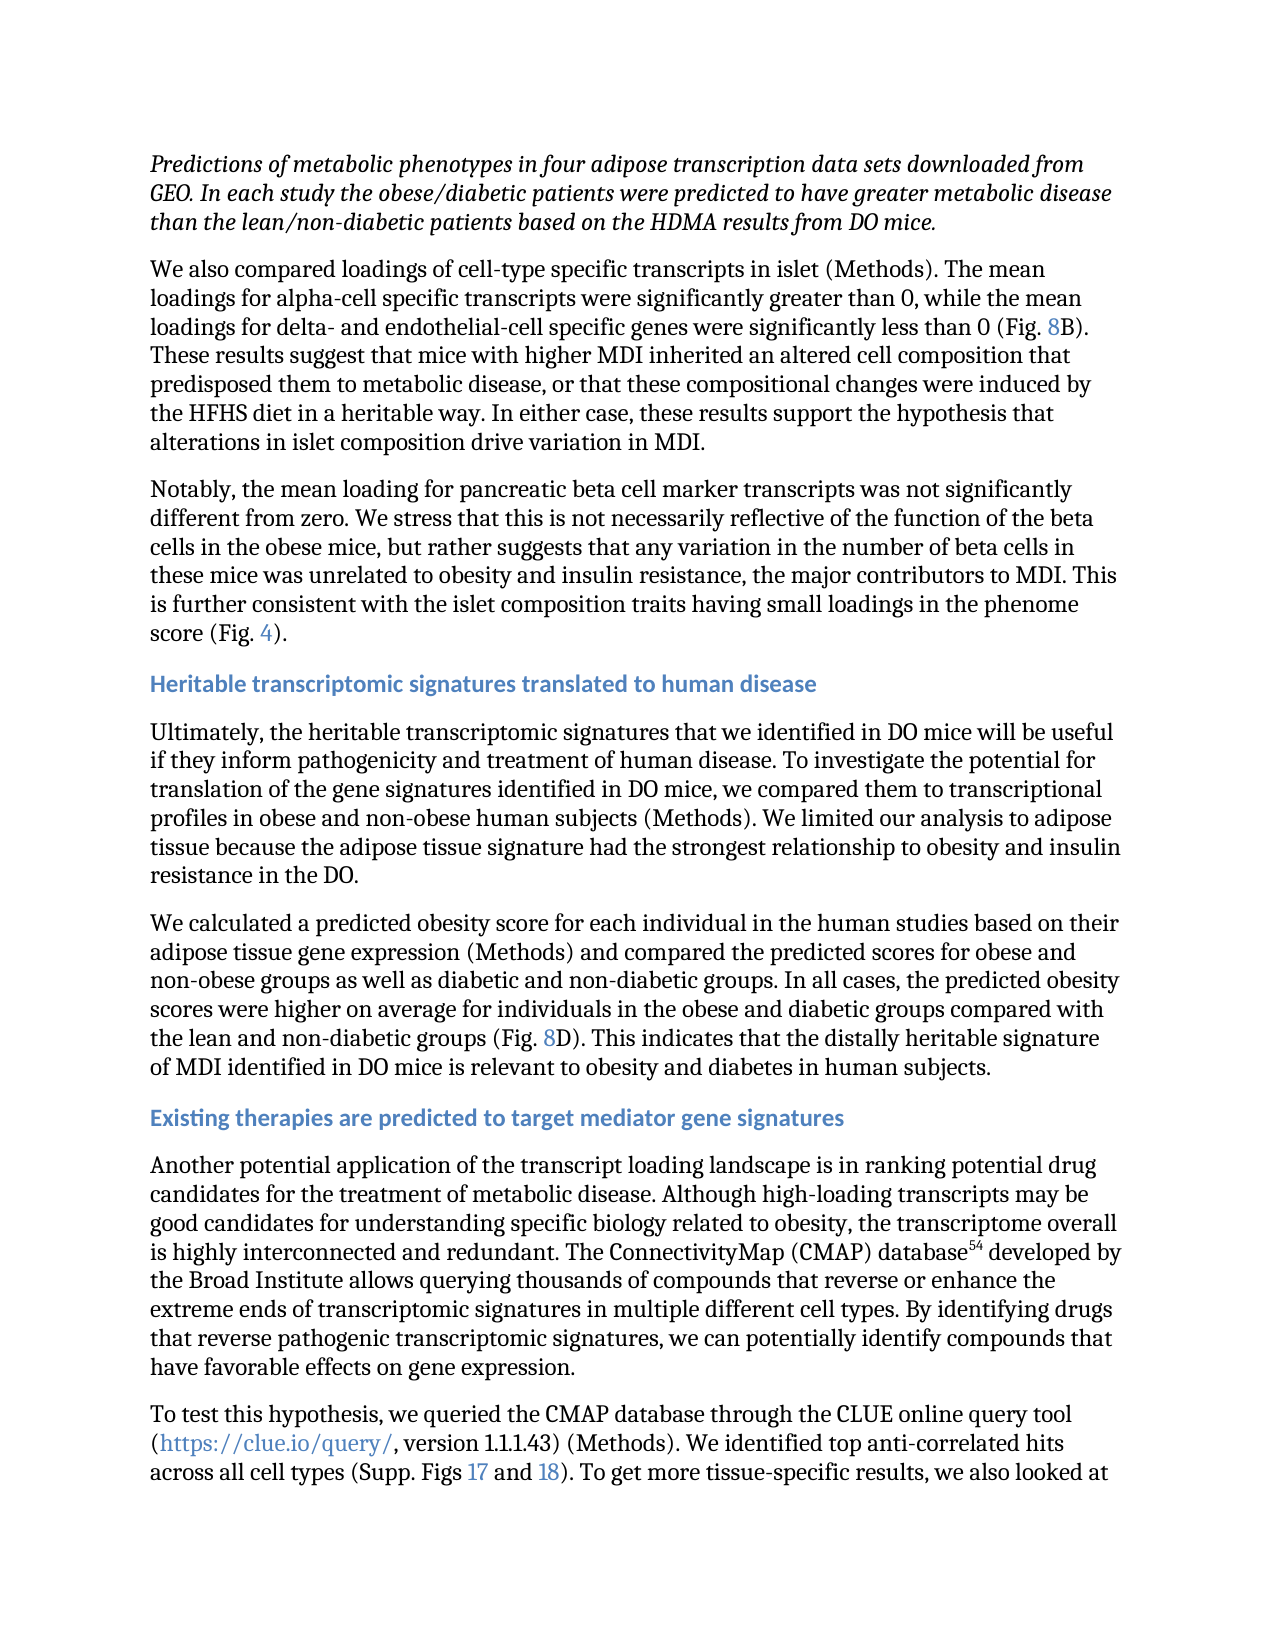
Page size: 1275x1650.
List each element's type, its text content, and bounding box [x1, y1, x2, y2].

text Another potential application of the transcript loading landscape is in ranking potential drug candidates for the treatment of metabolic disease. Although high-loading transcripts may be good candidates for understanding specific biology related to obesity, the transcriptome overall is highly interconnected and redundant. The ConnectivityMap (CMAP) database54 developed by the Broad Institute allows querying thousands of compounds that reverse or enhance the extreme ends of transcriptomic signatures in multiple different cell types. By identifying drugs that reverse pathogenic transcriptomic signatures, we can potentially identify compounds that have favorable effects on gene expression. [150, 1151, 1125, 1381]
text Ultimately, the heritable transcriptomic signatures that we identified in DO mice will be useful if they inform pathogenicity and treatment of human disease. To investigate the potential for translation of the gene signatures identified in DO mice, we compared them to transcriptional profiles in obese and non-obese human subjects (Methods). We limited our analysis to adipose tissue because the adipose tissue signature had the strongest relationship to obesity and insulin resistance in the DO. [150, 718, 1125, 890]
text Notably, the mean loading for pancreatic beta cell marker transcripts was not significantly different from zero. We stress that this is not necessarily reflective of the function of the beta cells in the obese mice, but rather suggests that any variation in the number of beta cells in these mice was unrelated to obesity and insulin resistance, the major contributors to MDI. This is further consistent with the islet composition traits having small loadings in the phenome score (Fig. 4). [150, 475, 1125, 647]
subtitle Existing therapies are predicted to target mediator gene signatures [150, 1102, 1125, 1133]
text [150, 1400, 1125, 1486]
text We also compared loadings of cell-type specific transcripts in islet (Methods). The mean loadings for alpha-cell specific transcripts were significantly greater than 0, while the mean loadings for delta- and endothelial-cell specific genes were significantly less than 0 (Fig. 8B). These results suggest that mice with higher MDI inherited an altered cell composition that predisposed them to metabolic disease, or that these compositional changes were induced by the HFHS diet in a heritable way. In either case, these results support the hypothesis that alterations in islet composition drive variation in MDI. [150, 255, 1125, 456]
subtitle Heritable transcriptomic signatures translated to human disease [150, 668, 1125, 699]
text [150, 150, 1125, 236]
text We calculated a predicted obesity score for each individual in the human studies based on their adipose tissue gene expression (Methods) and compared the predicted scores for obese and non-obese groups as well as diabetic and non-diabetic groups. In all cases, the predicted obesity scores were higher on average for individuals in the obese and diabetic groups compared with the lean and non-diabetic groups (Fig. 8D). This indicates that the distally heritable signature of MDI identified in DO mice is relevant to obesity and diabetes in human subjects. [150, 909, 1125, 1081]
